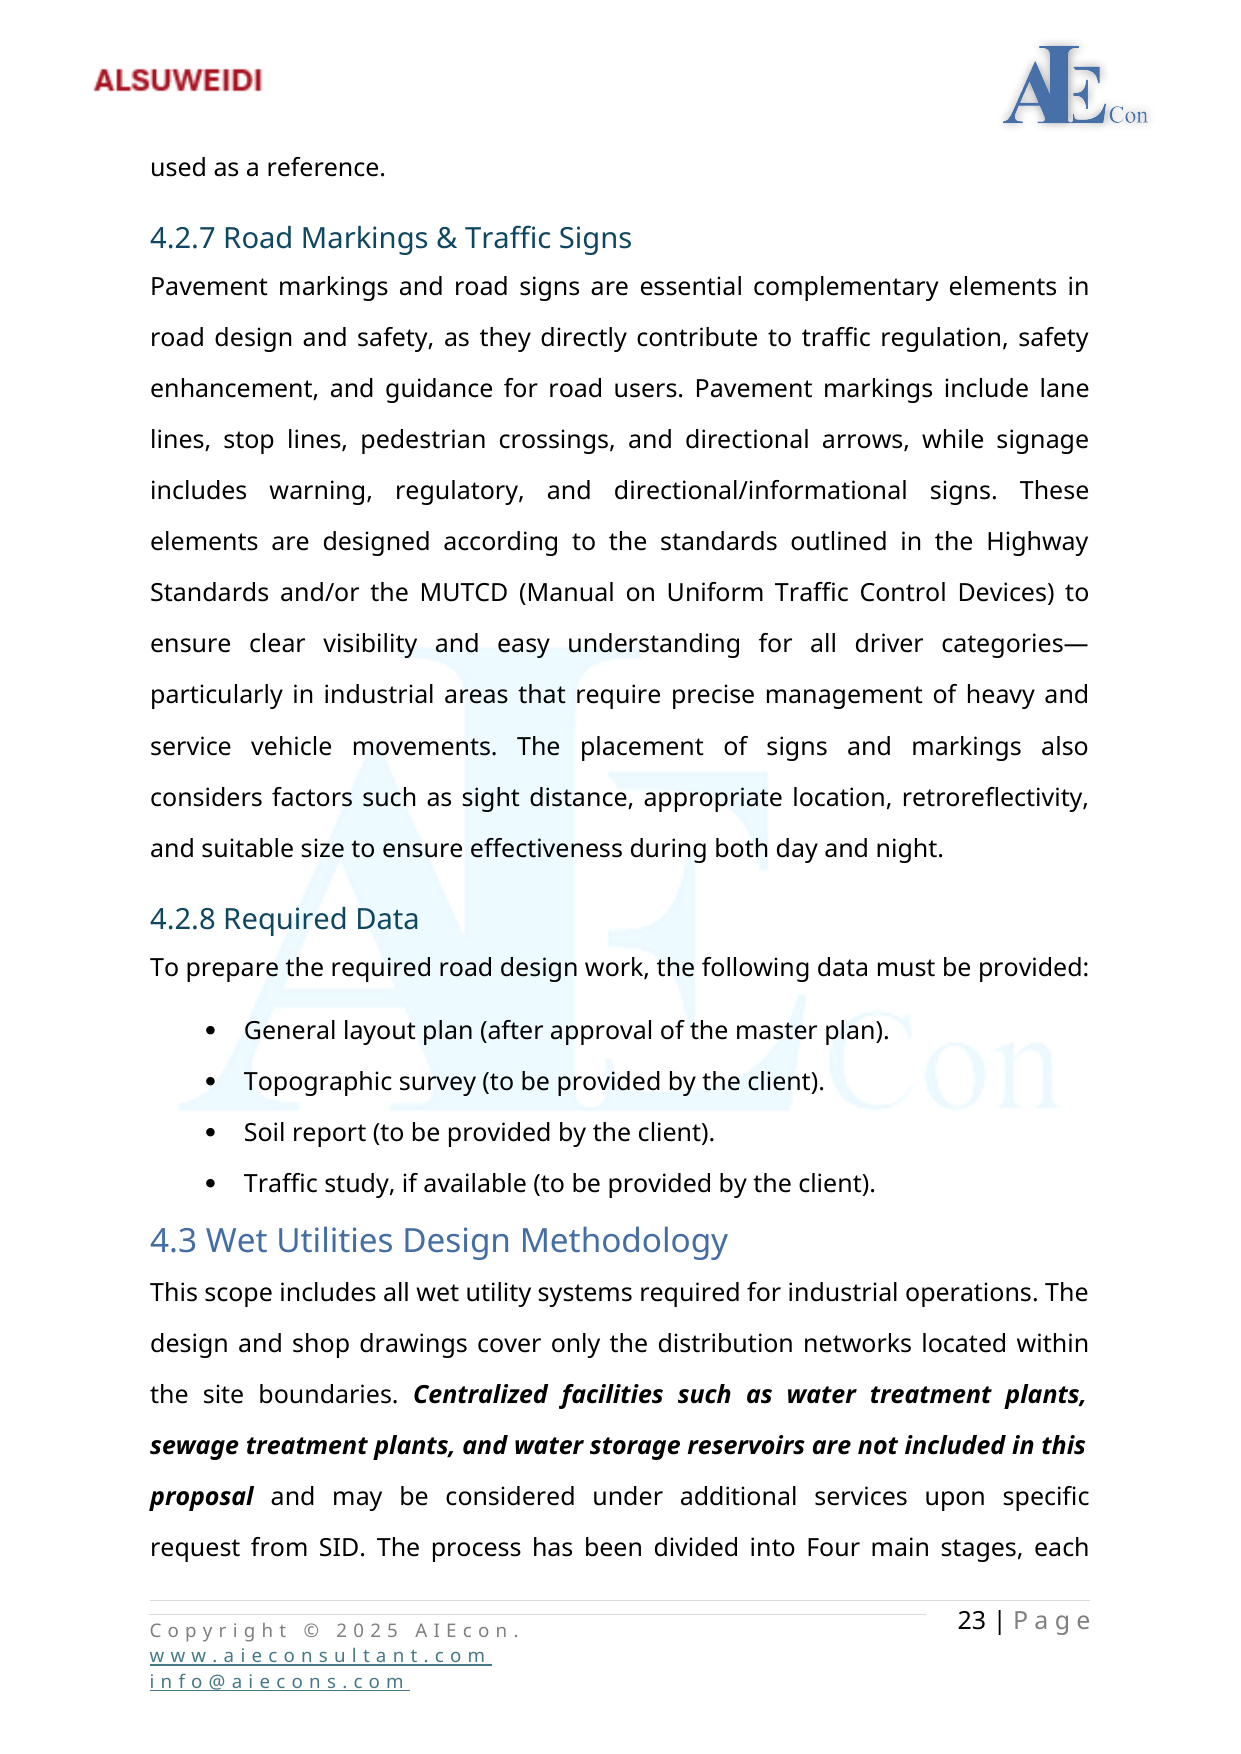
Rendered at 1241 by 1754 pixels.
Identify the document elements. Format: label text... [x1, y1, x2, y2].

picture [1000, 40, 1148, 128]
list General layout plan (after approval of the master plan). [206, 1013, 1090, 1047]
list Soil report (to be provided by the client). [206, 1115, 1090, 1149]
list Topographic survey (to be provided by the client). [206, 1064, 1090, 1098]
picture [89, 61, 268, 101]
list Traffic study, if available (to be provided by the client). [206, 1166, 1090, 1200]
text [150, 150, 1090, 184]
subtitle 4.2.7 Road Markings & Traffic Signs [150, 218, 1090, 257]
subtitle 4.3 Wet Utilities Design Methodology [150, 1217, 1090, 1262]
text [150, 1274, 1090, 1563]
text Pavement markings and road signs are essential complementary elements in road design and safety, as they directly contribute to traffic regulation, safety enhancement, and guidance for road users. Pavement markings include lane lines, stop lines, pedestrian crossings, and directional arrows, while signage includes warning, regulatory, and directional/informational signs. These elements are designed according to the standards outlined in the Highway Standards and/or the MUTCD (Manual on Uniform Traffic Control Devices) to ensure clear visibility and easy understanding for all driver categories—particularly in industrial areas that require precise management of heavy and service vehicle movements. The placement of signs and markings also considers factors such as sight distance, appropriate location, retroreflectivity, and suitable size to ensure effectiveness during both day and night. [150, 269, 1090, 864]
text To prepare the required road design work, the following data must be provided: [150, 949, 1090, 983]
subtitle 4.2.8 Required Data [150, 898, 1090, 938]
